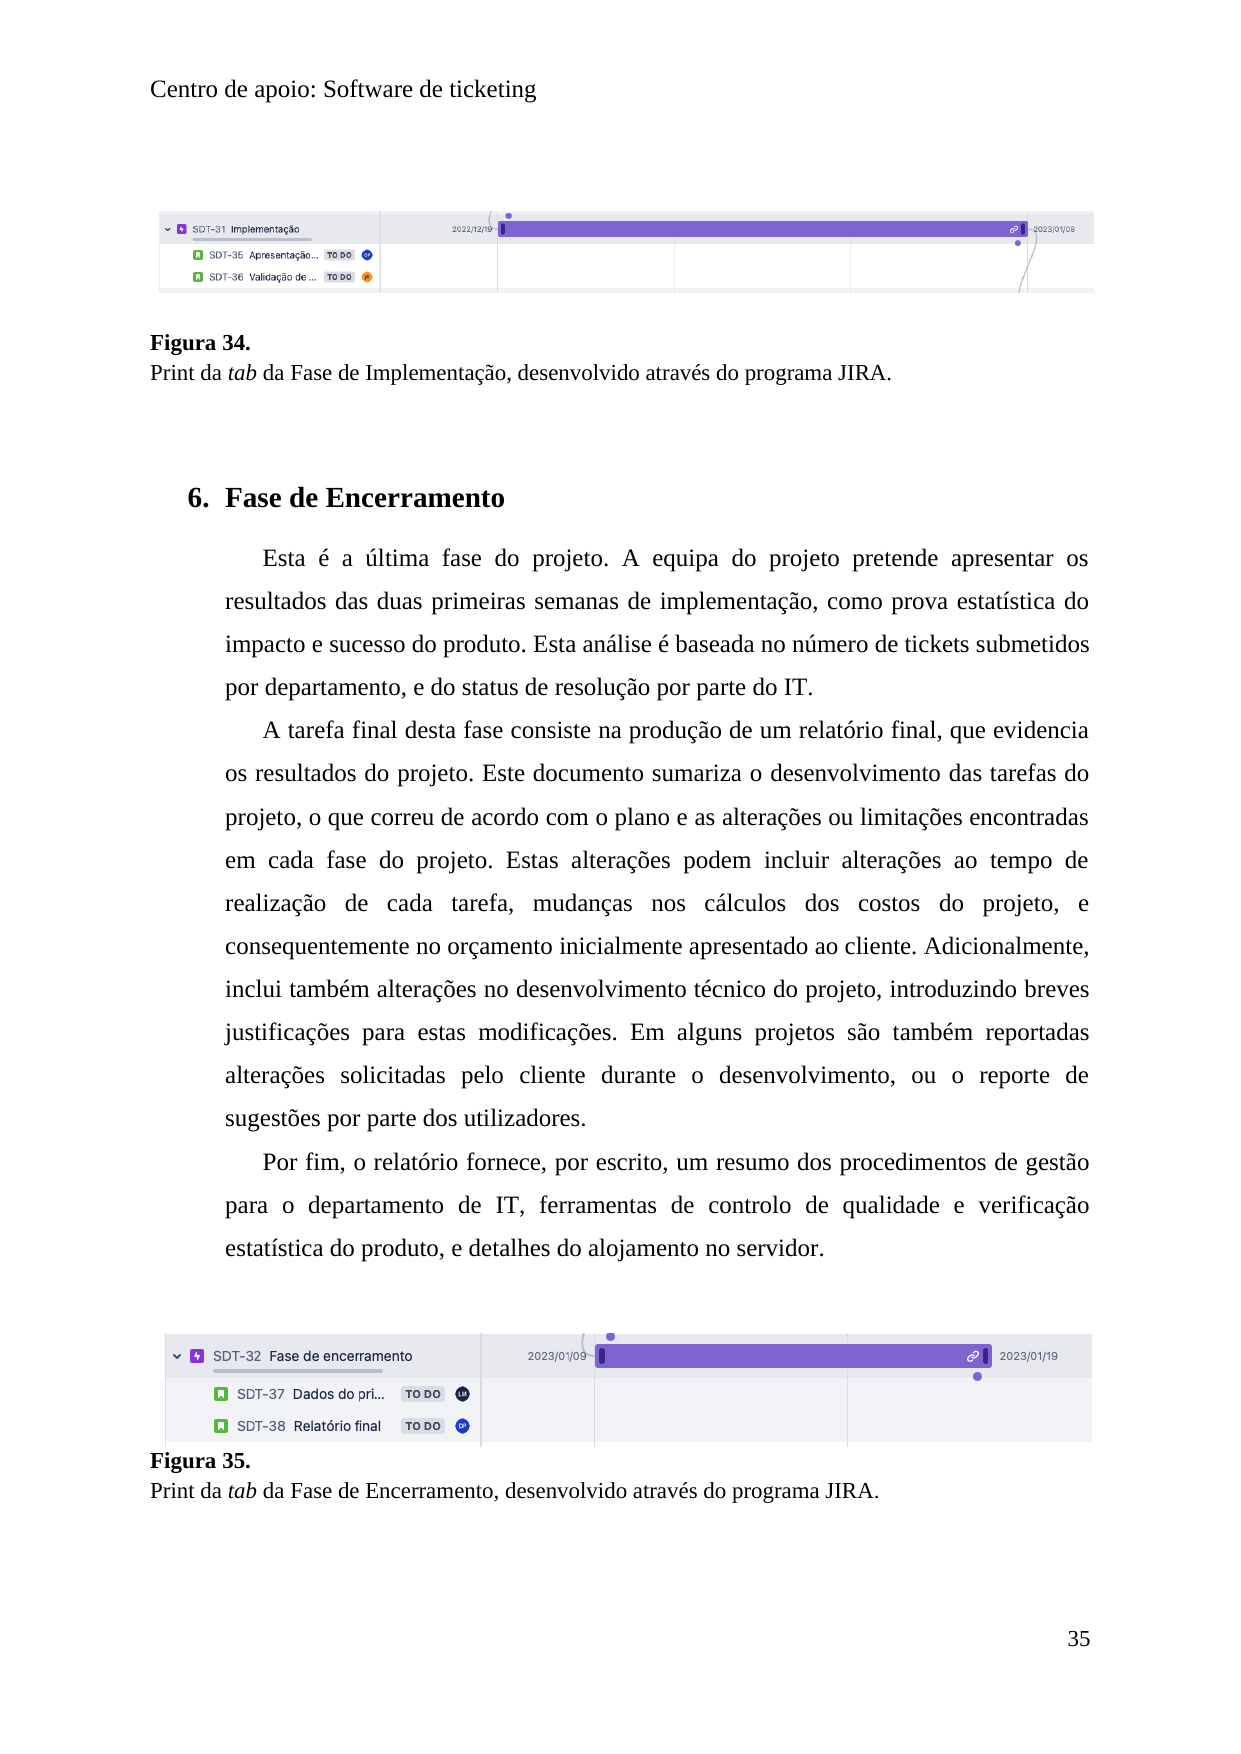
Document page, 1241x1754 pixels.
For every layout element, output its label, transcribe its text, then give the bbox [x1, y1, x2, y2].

list Print da tab da Fase de Implementação, desenvolvido através do programa JIRA. [150, 359, 1090, 385]
subtitle Fase de Encerramento [187, 480, 1090, 514]
picture [150, 211, 1094, 293]
text Esta é a última fase do projeto. A equipa do projeto pretende apresentar os resultados das duas primeiras semanas de implementação, como prova estatística do impacto e sucesso do produto. Esta análise é baseada no número de tickets submetidos por departamento, e do status de resolução por parte do IT. [225, 543, 1090, 701]
picture [150, 1333, 1092, 1447]
text A tarefa final desta fase consiste na produção de um relatório final, que evidencia os resultados do projeto. Este documento sumariza o desenvolvimento das tarefas do projeto, o que correu de acordo com o plano e as alterações ou limitações encontradas em cada fase do projeto. Estas alterações podem incluir alterações ao tempo de realização de cada tarefa, mudanças nos cálculos dos costos do projeto, e consequentemente no orçamento inicialmente apresentado ao cliente. Adicionalmente, inclui também alterações no desenvolvimento técnico do projeto, introduzindo breves justificações para estas modificações. Em alguns projetos são também reportadas alterações solicitadas pelo cliente durante o desenvolvimento, ou o reporte de sugestões por parte dos utilizadores. [225, 715, 1090, 1132]
text Figura 35. [150, 1447, 1090, 1473]
text Print da tab da Fase de Encerramento, desenvolvido através do programa JIRA. [150, 1477, 1090, 1503]
text Por fim, o relatório fornece, por escrito, um resumo dos procedimentos de gestão para o departamento de IT, ferramentas de controlo de qualidade e verificação estatística do produto, e detalhes do alojamento no servidor. [225, 1147, 1090, 1262]
text Figura 34. [150, 328, 1090, 355]
